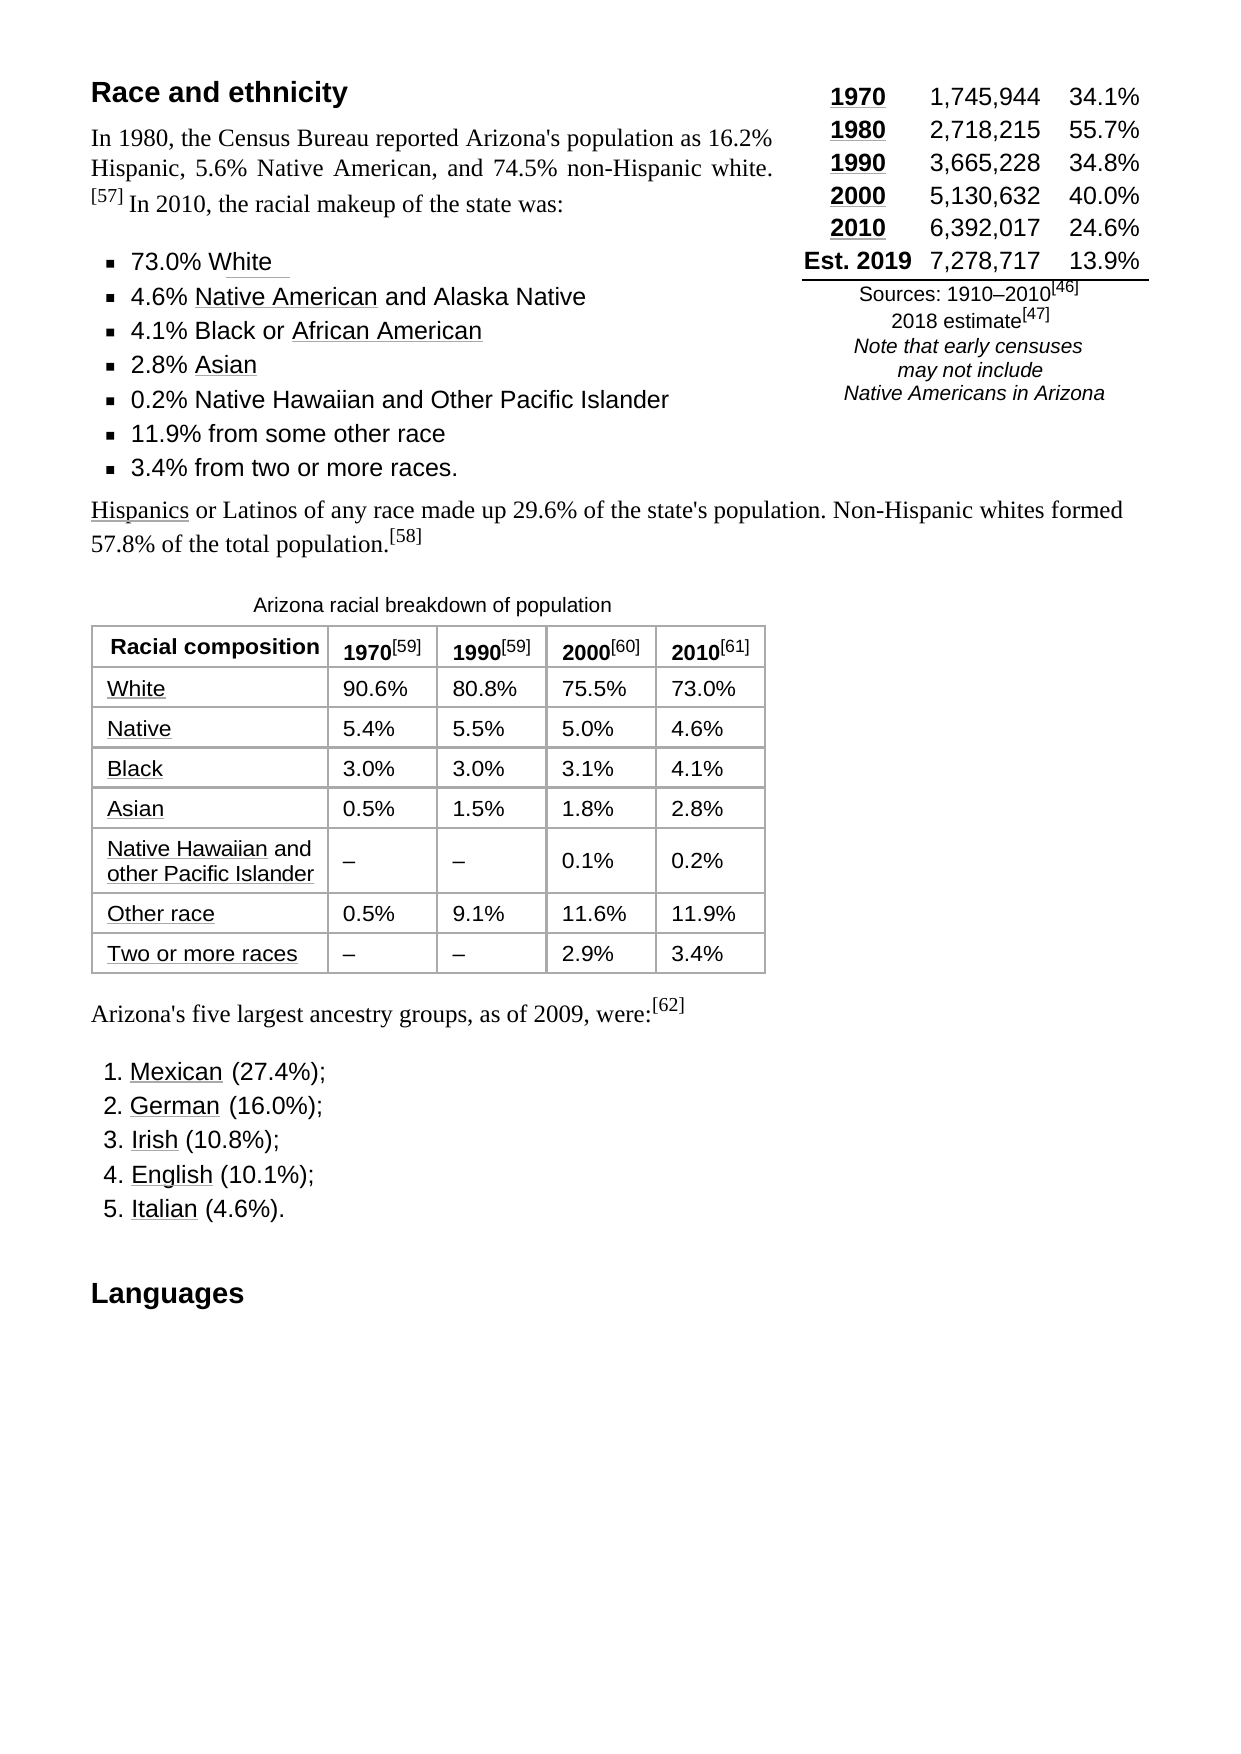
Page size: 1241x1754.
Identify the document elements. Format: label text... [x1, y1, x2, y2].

table_cell – [438, 934, 545, 972]
table_cell 4.1% [657, 749, 764, 786]
text Hispanics or Latinos of any race made up 29.6% of the state's population. Non-Hispanic whites formed 57.8% of the total population.[58] [91, 496, 1178, 558]
table_cell Native [93, 708, 327, 746]
text 4. English (10.1%); [103, 1160, 1178, 1188]
table_header 2010[61] [657, 627, 764, 666]
table_cell 1980 [802, 114, 921, 146]
table_cell 40.0% [1055, 179, 1148, 212]
table_cell 0.5% [329, 894, 436, 932]
text Arizona's five largest ancestry groups, as of 2009, were:[62] [91, 993, 1178, 1028]
table_cell 55.7% [1055, 114, 1148, 146]
text 2. German (16.0%); [103, 1091, 1178, 1120]
text Note that early censuses may not include [854, 334, 1120, 381]
subtitle Languages [91, 1276, 1178, 1310]
table_cell 90.6% [329, 668, 436, 706]
table_header 1970[59] [329, 627, 436, 666]
table_cell 0.2% [657, 829, 764, 892]
text 5. Italian (4.6%). [103, 1194, 1178, 1223]
table_cell 1.5% [438, 789, 545, 827]
table_header 1990[59] [438, 627, 545, 666]
table_cell 1990 [802, 146, 921, 179]
table_cell 1.8% [548, 789, 655, 827]
table_cell 75.5% [548, 668, 655, 706]
table_cell 2000 [802, 179, 921, 212]
table_cell 80.8% [438, 668, 545, 706]
table_cell White [93, 668, 327, 706]
text 3.4% from two or more races. [131, 454, 778, 482]
text 1. Mexican (27.4%); [103, 1057, 1178, 1085]
table_cell – [329, 934, 436, 972]
table_cell 5.5% [438, 708, 545, 746]
table_cell 3,665,228 [921, 146, 1054, 179]
table_header Racial composition [93, 627, 327, 666]
table_cell 34.8% [1055, 146, 1148, 179]
table_cell 11.6% [548, 894, 655, 932]
table_cell 7,278,717 [921, 245, 1054, 279]
subtitle Race and ethnicity [91, 75, 778, 109]
text 2018 estimate[47] [891, 307, 1178, 334]
text Sources: 1910–2010[46] [859, 281, 1178, 307]
table_cell 0.1% [548, 829, 655, 892]
text 2.8% Asian [131, 351, 778, 379]
table_cell 5.4% [329, 708, 436, 746]
table_cell 9.1% [438, 894, 545, 932]
table_header 34.1% [1055, 83, 1148, 113]
table_cell – [329, 829, 436, 892]
text In 1980, the Census Bureau reported Arizona's population as 16.2% Hispanic, 5.6% Native American, and 74.5% non-Hispanic white.[57] In 2010, the racial makeup of the state was: [91, 123, 774, 218]
table_cell 24.6% [1055, 212, 1148, 245]
table_cell 3.0% [438, 749, 545, 786]
table_cell 3.0% [329, 749, 436, 786]
text Arizona racial breakdown of population [253, 592, 1178, 616]
table_cell 5,130,632 [921, 179, 1054, 212]
table_cell 3.4% [657, 934, 764, 972]
table_cell 2,718,215 [921, 114, 1054, 146]
table_cell Est. 2019 [802, 245, 921, 279]
table_header 2000[60] [548, 627, 655, 666]
text 73.0% White [131, 247, 778, 276]
table_cell 11.9% [657, 894, 764, 932]
table_cell Asian [93, 789, 327, 827]
table_cell Native Hawaiian and other Pacific Islander [93, 829, 327, 892]
table_header 1,745,944 [921, 83, 1054, 113]
table_cell Other race [93, 894, 327, 932]
table_cell 5.0% [548, 708, 655, 746]
text 0.2% Native Hawaiian and Other Pacific Islander 11.9% from some other race [131, 385, 672, 448]
text 3. Irish (10.8%); [103, 1125, 1178, 1154]
text Native Americans in Arizona [841, 381, 1107, 405]
table_cell Black [93, 749, 327, 786]
table_cell 2.9% [548, 934, 655, 972]
table_cell Two or more races [93, 934, 327, 972]
table_cell 4.6% [657, 708, 764, 746]
table_cell 73.0% [657, 668, 764, 706]
text 4.6% Native American and Alaska Native 4.1% Black or African American [131, 282, 589, 345]
table_cell – [438, 829, 545, 892]
table_cell 0.5% [329, 789, 436, 827]
table_cell 13.9% [1055, 245, 1148, 279]
table_cell 3.1% [548, 749, 655, 786]
table_header 1970 [802, 83, 921, 113]
table_cell 2.8% [657, 789, 764, 827]
table_cell 2010 [802, 212, 921, 245]
table_cell 6,392,017 [921, 212, 1054, 245]
